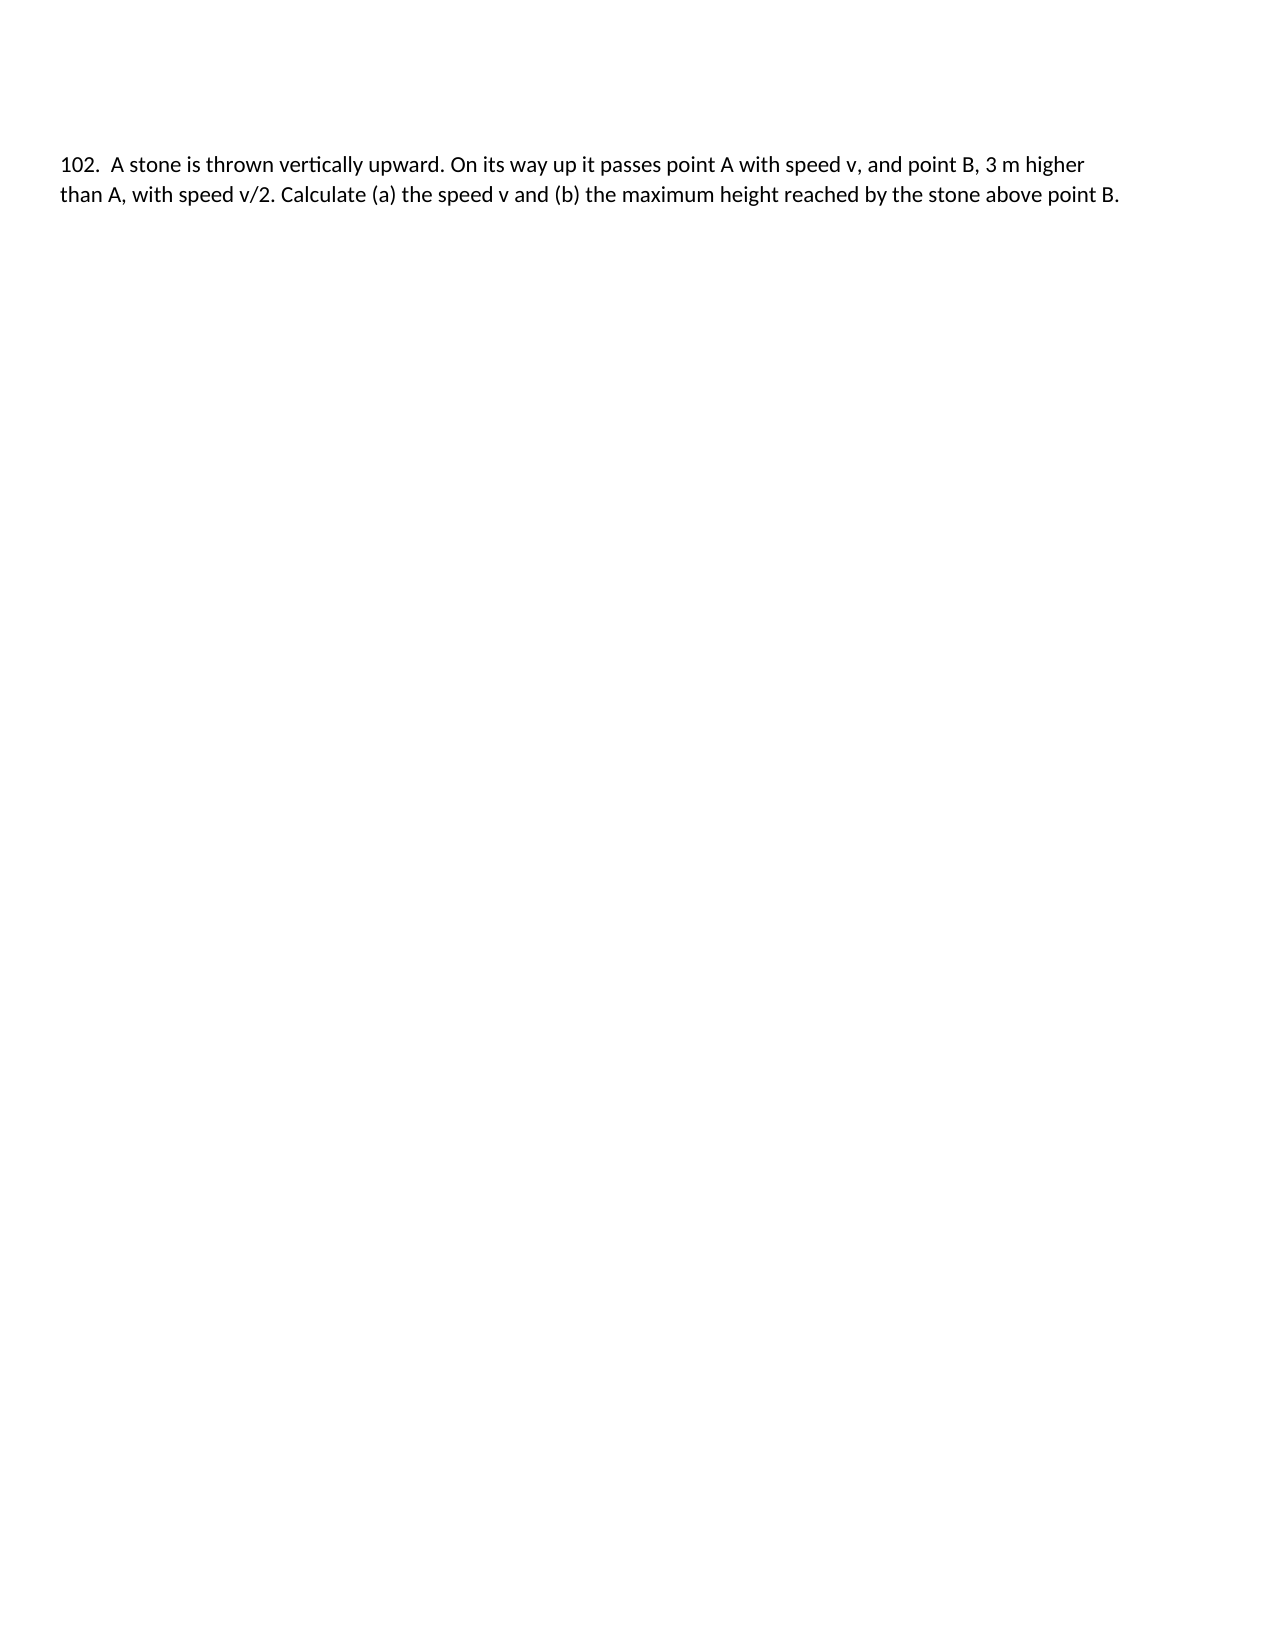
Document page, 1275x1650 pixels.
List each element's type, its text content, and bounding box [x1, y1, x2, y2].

text 102. A stone is thrown vertically upward. On its way up it passes point A with speed v, and point B, 3 m higher than A, with speed v/2. Calculate (a) the speed v and (b) the maximum height reached by the stone above point B. [60, 150, 1125, 208]
